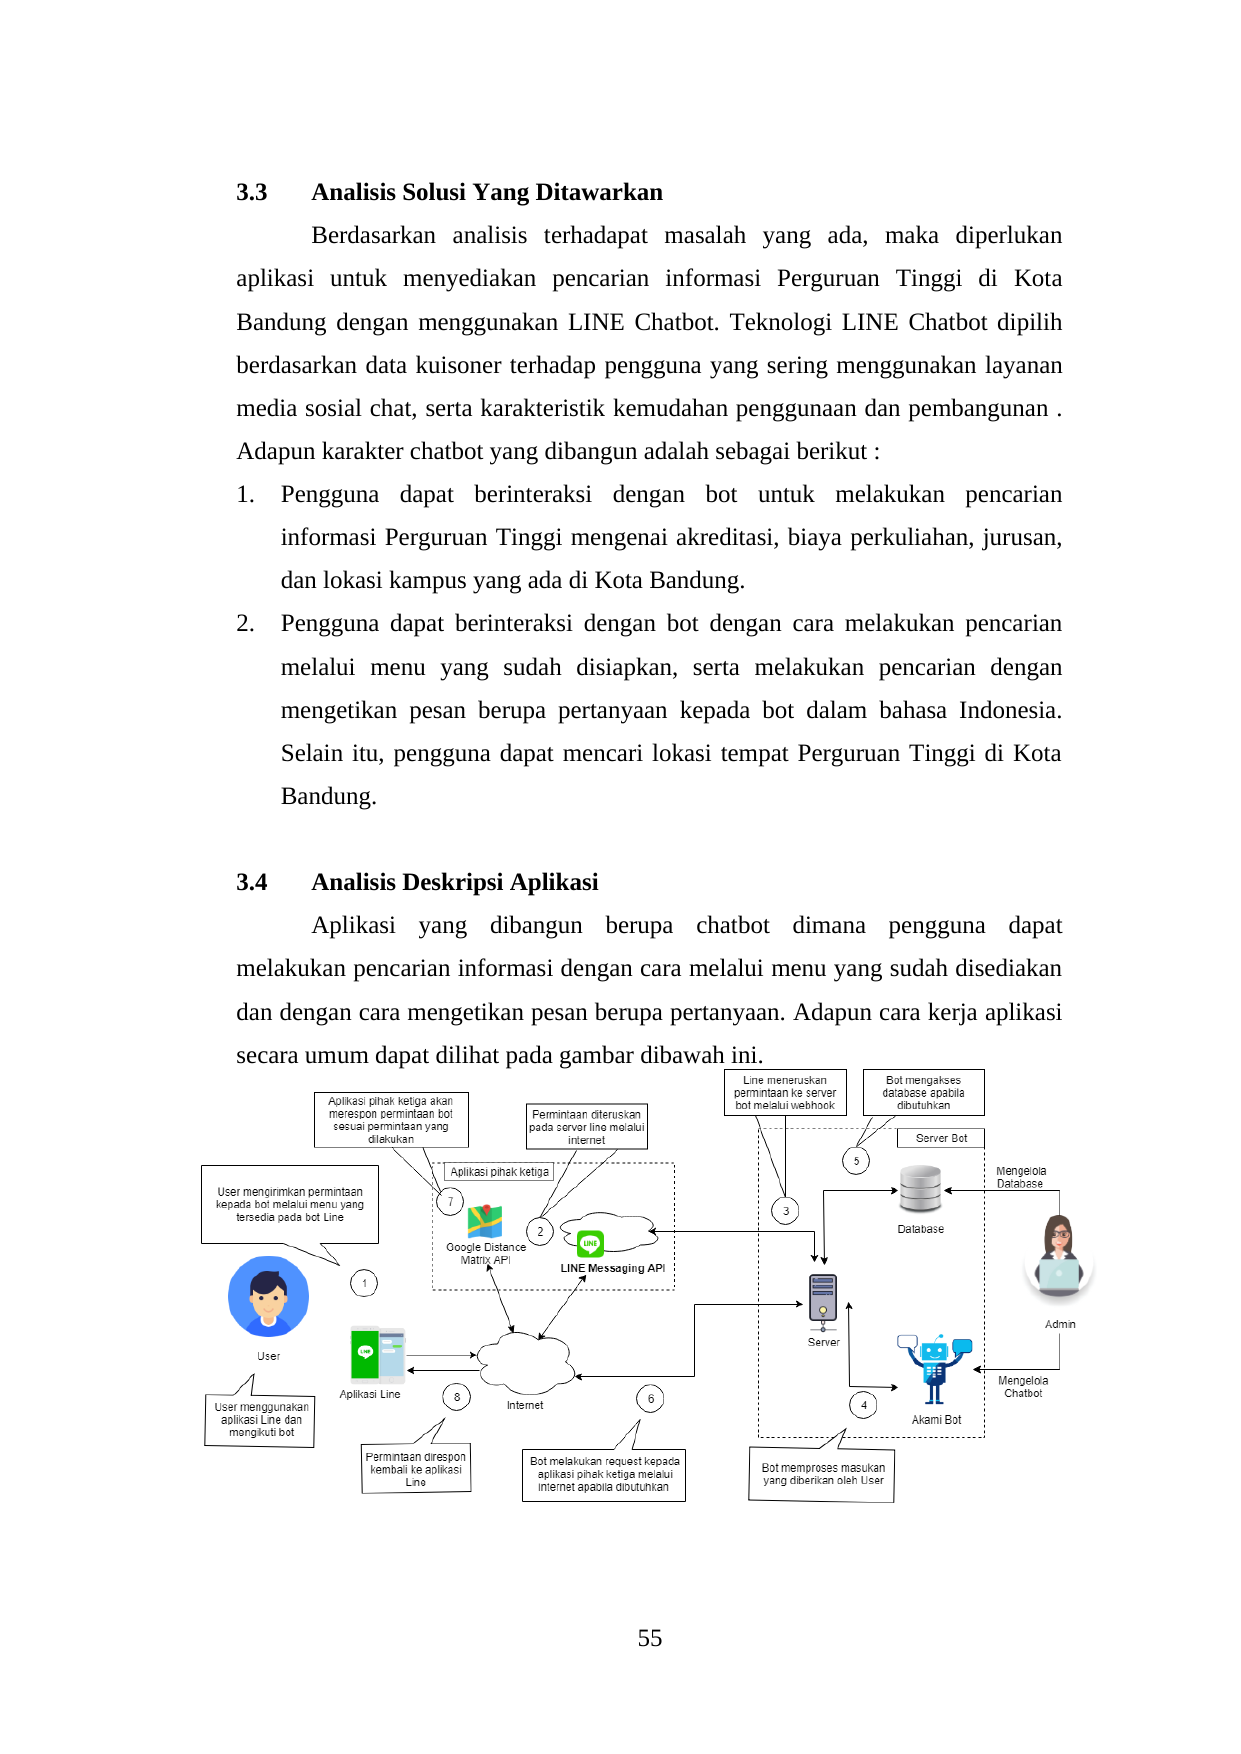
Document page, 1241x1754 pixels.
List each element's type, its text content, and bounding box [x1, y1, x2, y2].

list Pengguna dapat berinteraksi dengan bot untuk melakukan pencarian informasi Perguruan Tinggi mengenai akreditasi, biaya perkuliahan, jurusan, dan lokasi kampus yang ada di Kota Bandung. [236, 479, 1063, 594]
subtitle 3.4 Analisis Deskripsi Aplikasi [236, 867, 1063, 896]
text Aplikasi yang dibangun berupa chatbot dimana pengguna dapat melakukan pencarian informasi dengan cara melalui menu yang sudah disediakan dan dengan cara mengetikan pesan berupa pertanyaan. Adapun cara kerja aplikasi secara umum dapat dilihat pada gambar dibawah ini. [236, 910, 1063, 1068]
text Berdasarkan analisis terhadapat masalah yang ada, maka diperlukan aplikasi untuk menyediakan pencarian informasi Perguruan Tinggi di Kota Bandung dengan menggunakan LINE Chatbot. Teknologi LINE Chatbot dipilih berdasarkan data kuisoner terhadap pengguna yang sering menggunakan layanan media sosial chat, serta karakteristik kemudahan penggunaan dan pembangunan . Adapun karakter chatbot yang dibangun adalah sebagai berikut : [236, 220, 1063, 465]
list Pengguna dapat berinteraksi dengan bot dengan cara melakukan pencarian melalui menu yang sudah disiapkan, serta melakukan pencarian dengan mengetikan pesan berupa pertanyaan kepada bot dalam bahasa Indonesia. Selain itu, pengguna dapat mencari lokasi tempat Perguruan Tinggi di Kota Bandung. [236, 608, 1063, 810]
picture [201, 1069, 1098, 1503]
subtitle 3.3 Analisis Solusi Yang Ditawarkan [236, 177, 1063, 206]
